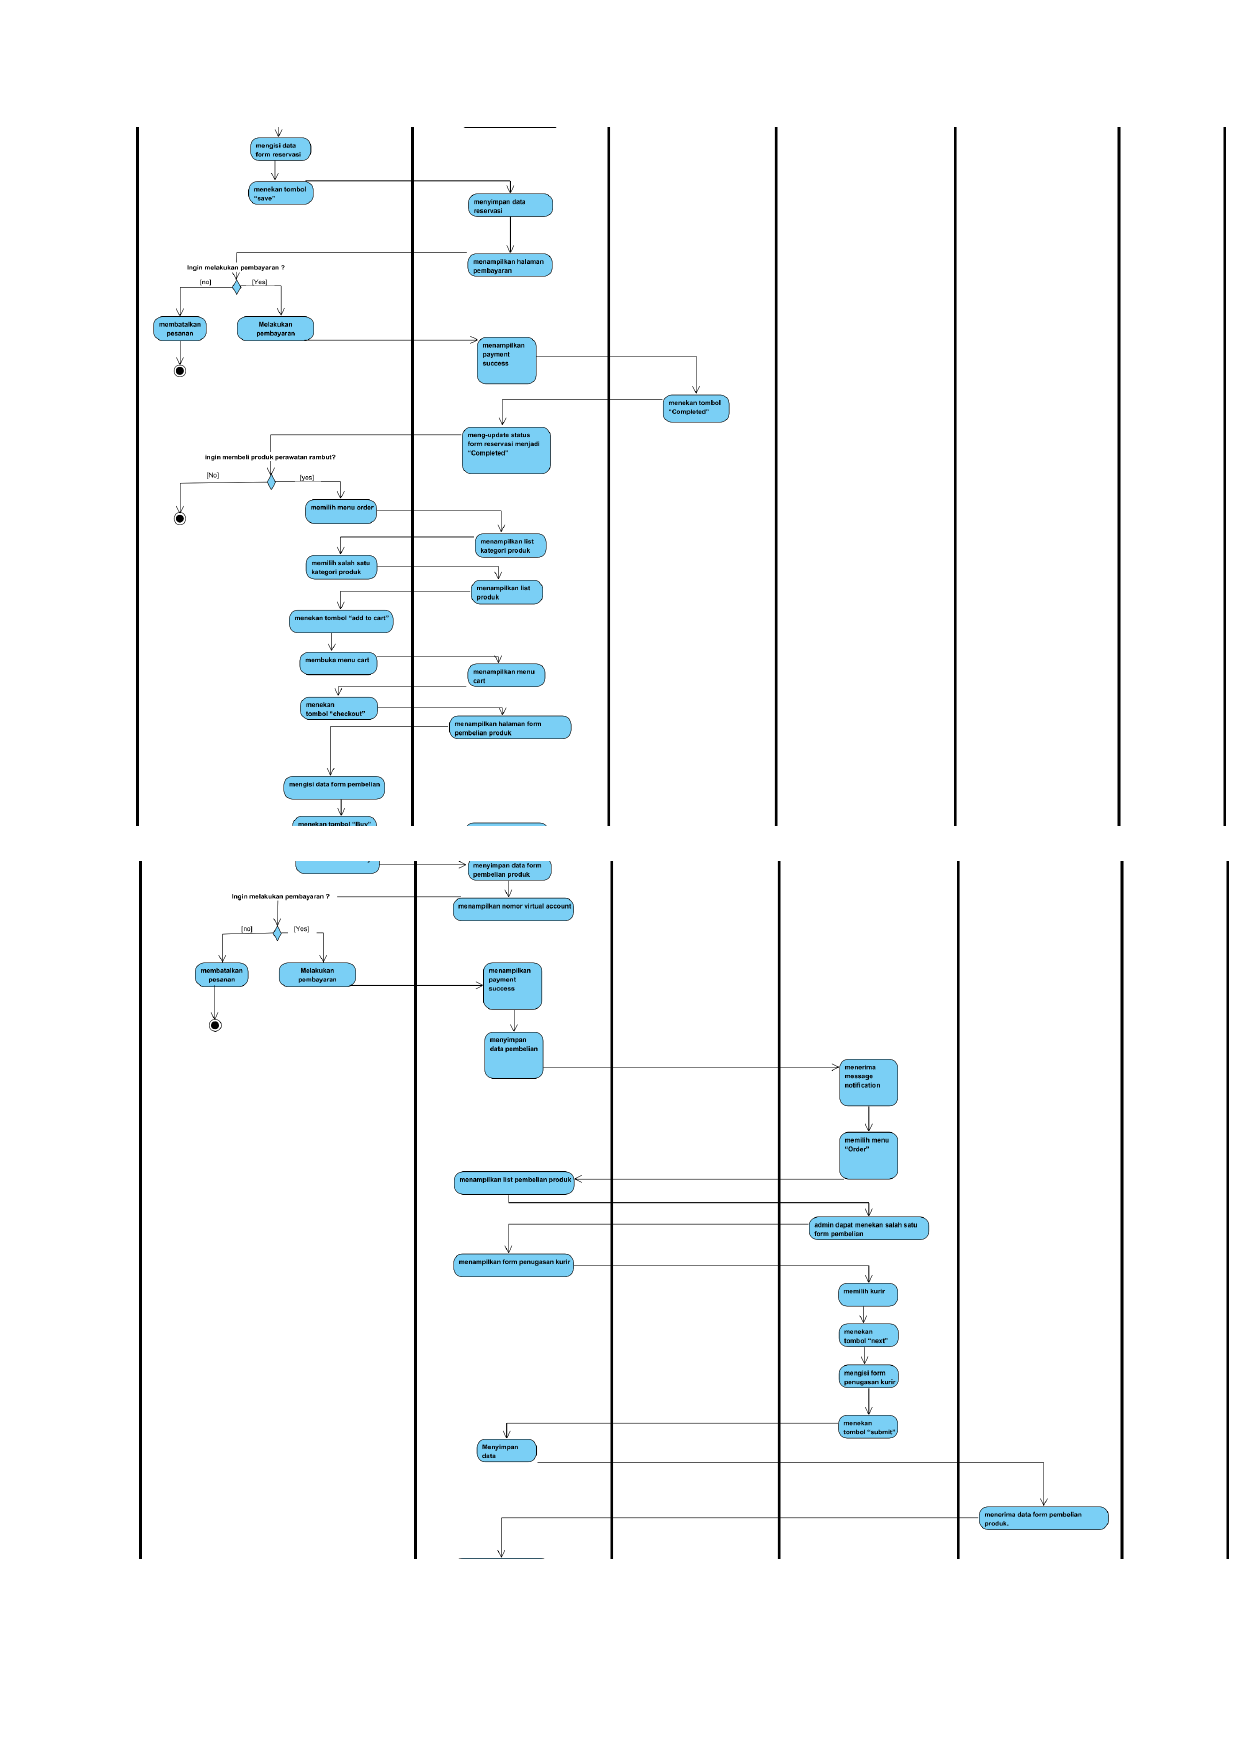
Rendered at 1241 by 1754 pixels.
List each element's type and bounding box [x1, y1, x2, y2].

picture [133, 127, 1228, 826]
picture [136, 861, 1231, 1559]
